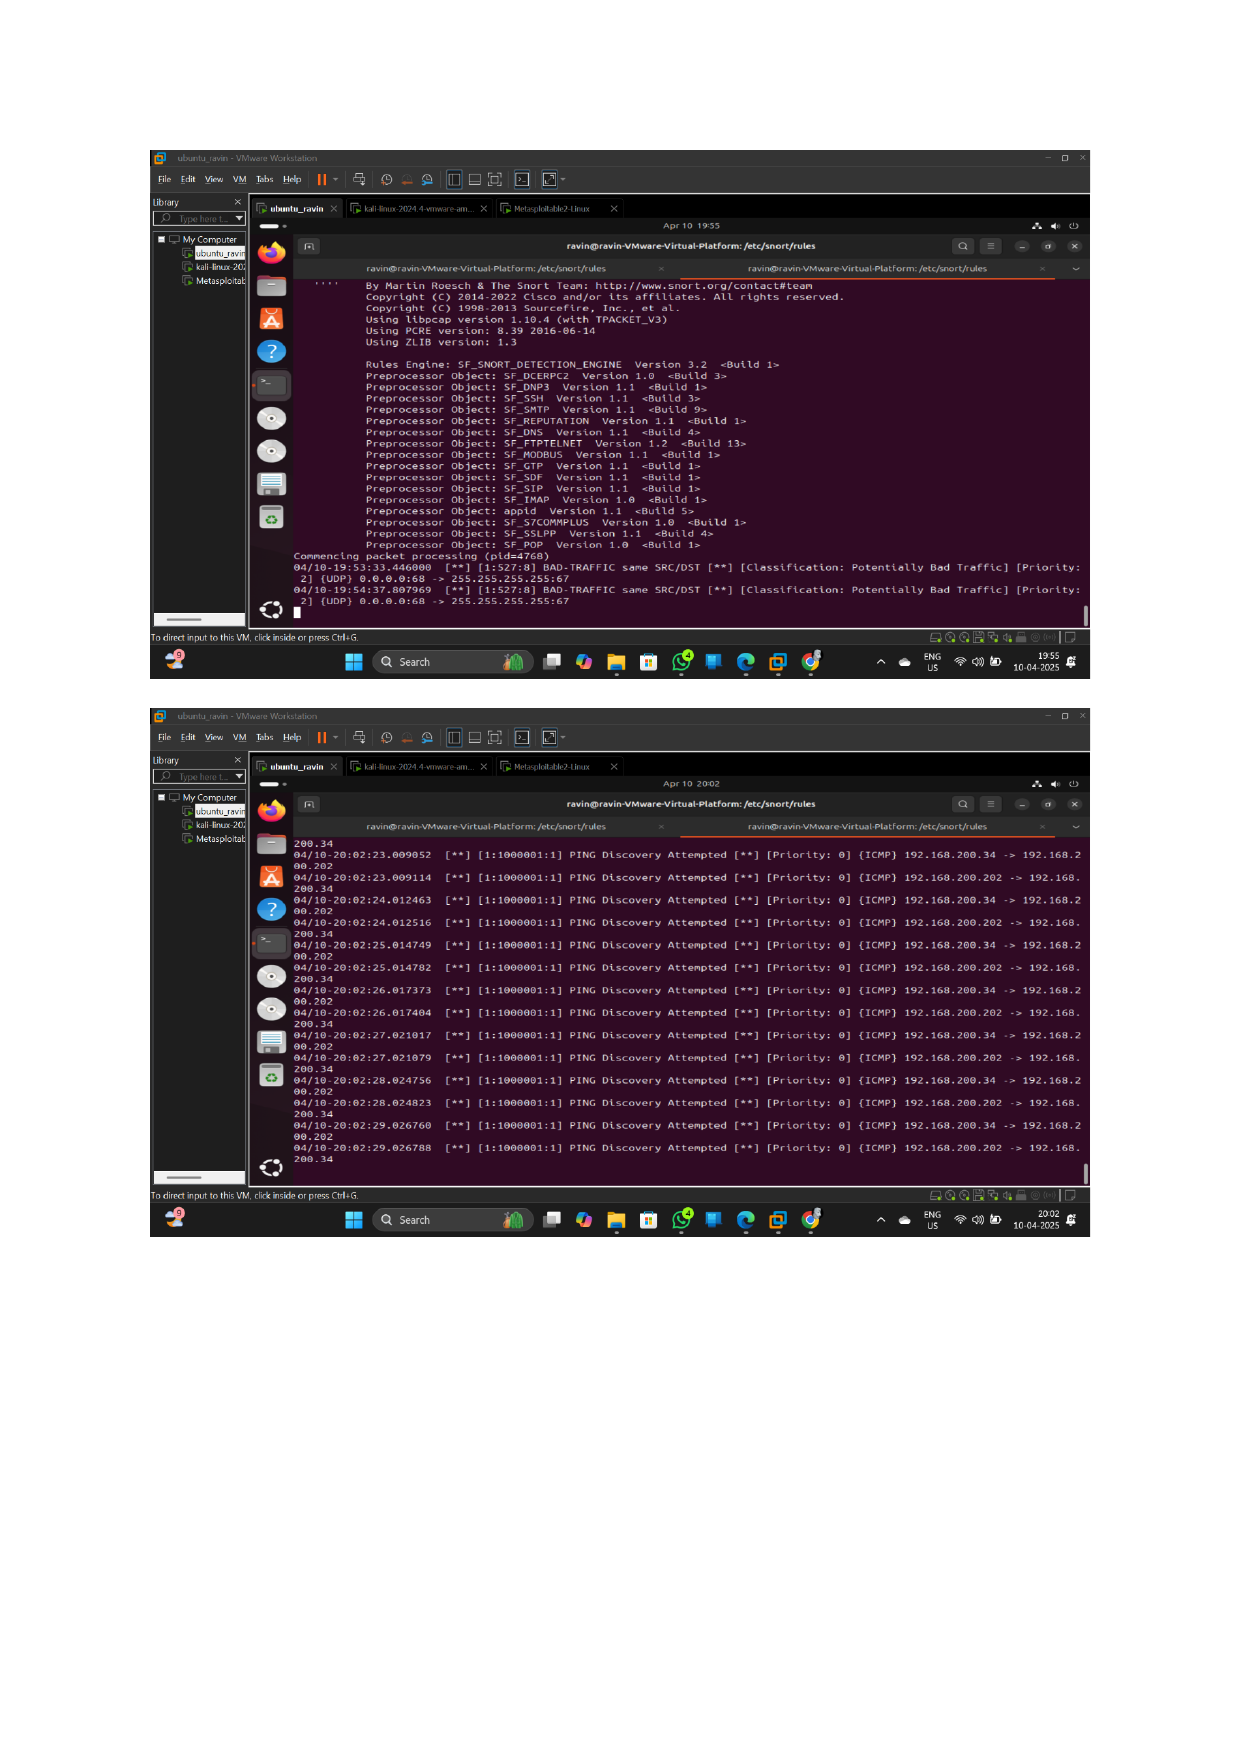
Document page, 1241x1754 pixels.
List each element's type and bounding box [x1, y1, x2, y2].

picture [150, 150, 1091, 679]
picture [150, 708, 1091, 1237]
